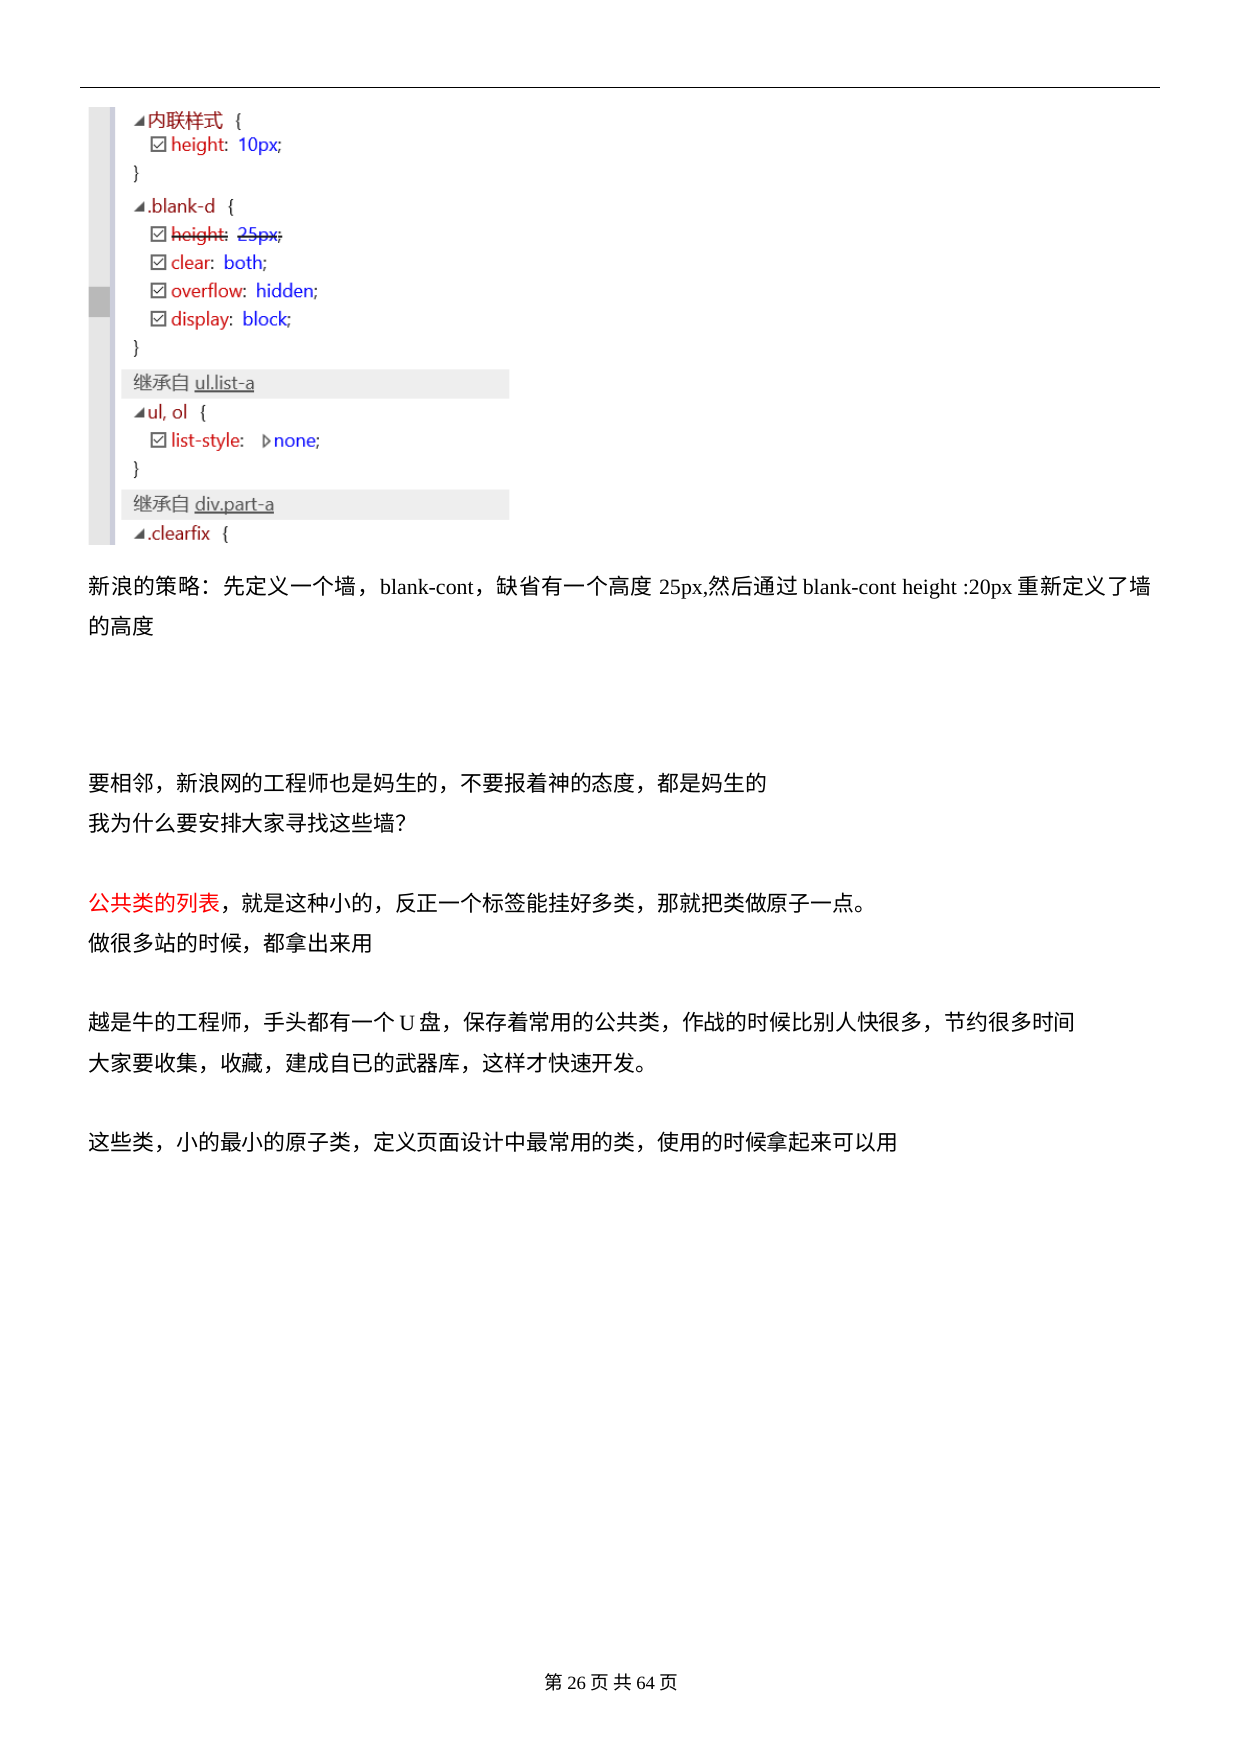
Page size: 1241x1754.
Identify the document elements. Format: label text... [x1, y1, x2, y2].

picture [88, 107, 510, 545]
text 这些类，小的最小的原子类，定义页面设计中最常用的类，使用的时候拿起来可以用 [88, 1124, 1152, 1157]
text 大家要收集，收藏，建成自已的武器库，这样才快速开发。 [88, 1045, 1152, 1078]
text 做很多站的时候，都拿出来用 [88, 926, 1152, 958]
text 我为什么要安排大家寻找这些墙？ [88, 806, 1152, 838]
text 越是牛的工程师，手头都有一个U盘，保存着常用的公共类，作战的时候比别人快很多，节约很多时间 [88, 1005, 1152, 1037]
text 要相邻，新浪网的工程师也是妈生的，不要报着神的态度，都是妈生的 [88, 766, 1152, 798]
text 新浪的策略：先定义一个墙，blank-cont，缺省有一个高度 25px,然后通过blank-cont height :20px重新定义了墙的高度 [88, 568, 1152, 641]
text 公共类的列表，就是这种小的，反正一个标签能挂好多类，那就把类做原子一点。 [88, 885, 1152, 918]
